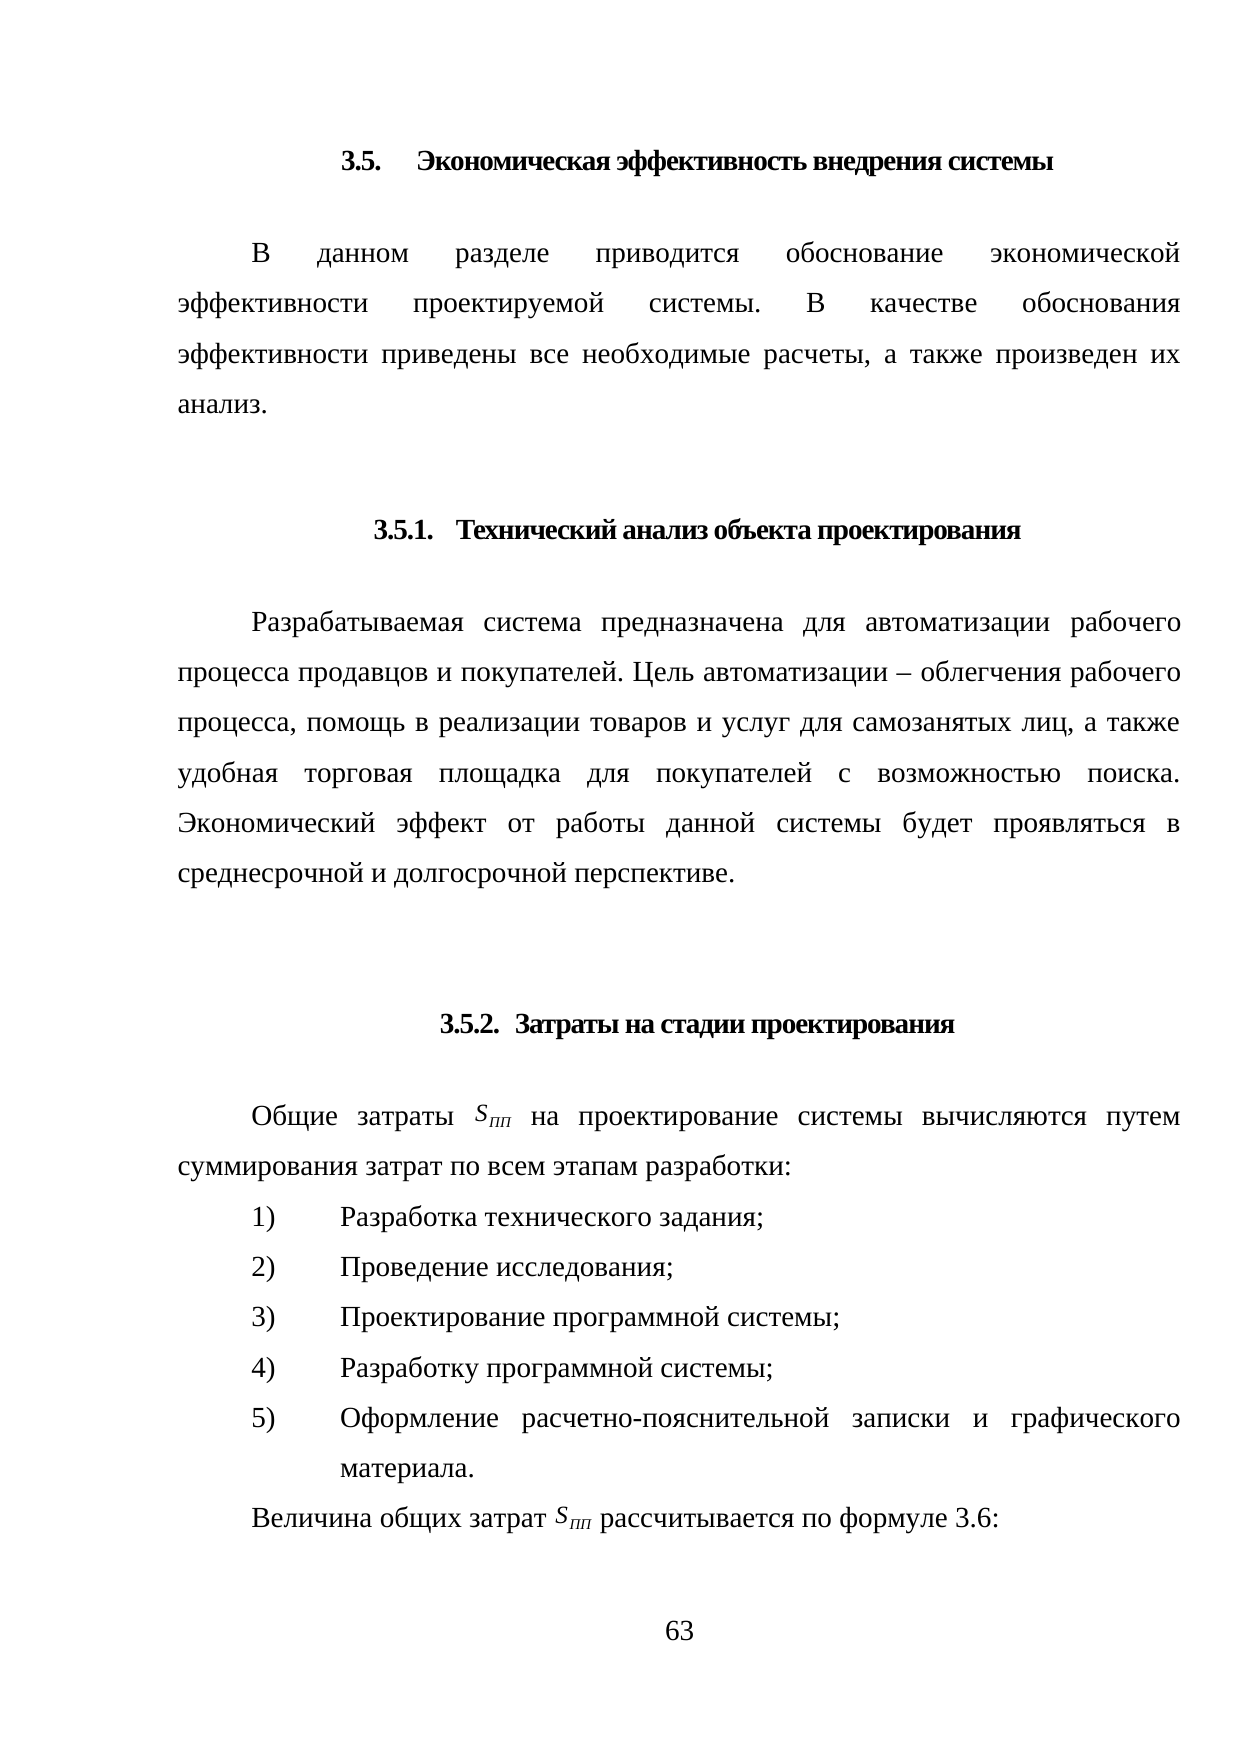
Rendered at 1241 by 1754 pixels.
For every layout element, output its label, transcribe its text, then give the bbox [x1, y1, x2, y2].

subtitle Технический анализ объекта проектирования [215, 512, 1181, 545]
list Оформление расчетно-пояснительной записки и графического материала. [251, 1400, 1181, 1484]
list Разработку программной системы; [251, 1350, 1181, 1383]
text В данном разделе приводится обоснование экономической эффективности проектируемой системы. В качестве обоснования эффективности приведены все необходимые расчеты, а также произведен их анализ. [177, 235, 1181, 420]
text Величина общих затрат рассчитывается по формуле 3.6: [177, 1501, 1181, 1534]
list Разработка технического задания; [251, 1199, 1181, 1232]
subtitle Экономическая эффективность внедрения системы [215, 143, 1181, 177]
list Проектирование программной системы; [251, 1299, 1181, 1333]
subtitle Затраты на стадии проектирования [215, 1006, 1181, 1039]
text Общие затраты на проектирование системы вычисляются путем суммирования затрат по всем этапам разработки: [177, 1098, 1181, 1182]
text Разрабатываемая система предназначена для автоматизации рабочего процесса продавцов и покупателей. Цель автоматизации – облегчения рабочего процесса, помощь в реализации товаров и услуг для самозанятых лиц, а также удобная торговая площадка для покупателей с возможностью поиска. Экономический эффект от работы данной системы будет проявляться в среднесрочной и долгосрочной перспективе. [177, 604, 1181, 889]
list Проведение исследования; [251, 1249, 1181, 1283]
